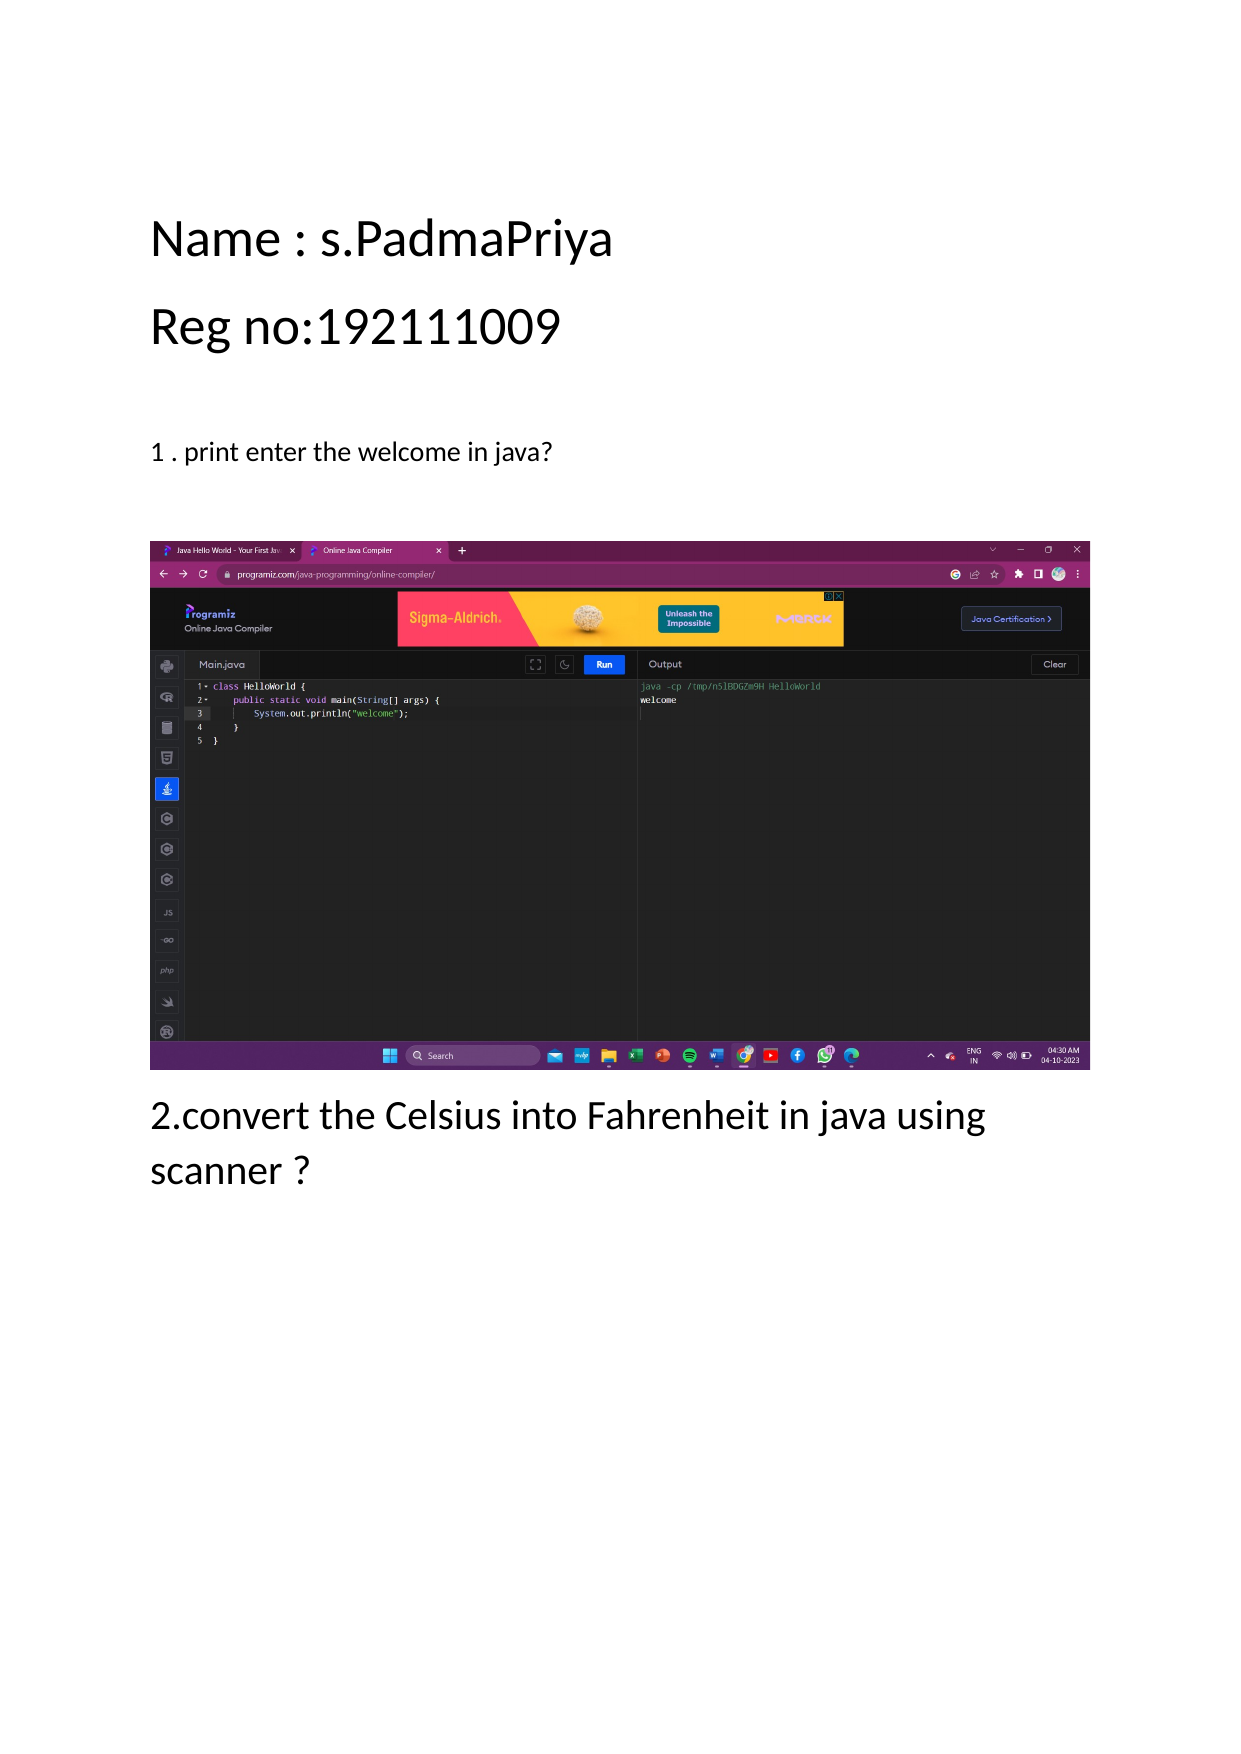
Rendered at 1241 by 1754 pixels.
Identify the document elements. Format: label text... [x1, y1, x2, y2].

text Reg no:192111009 [150, 292, 1090, 358]
picture [150, 541, 1091, 1070]
text Name : s.PadmaPriya [150, 204, 1090, 270]
text 1 . print enter the welcome in java? [150, 433, 1090, 468]
text 2.convert the Celsius into Fahrenheit in java using scanner ? [150, 1089, 1090, 1194]
